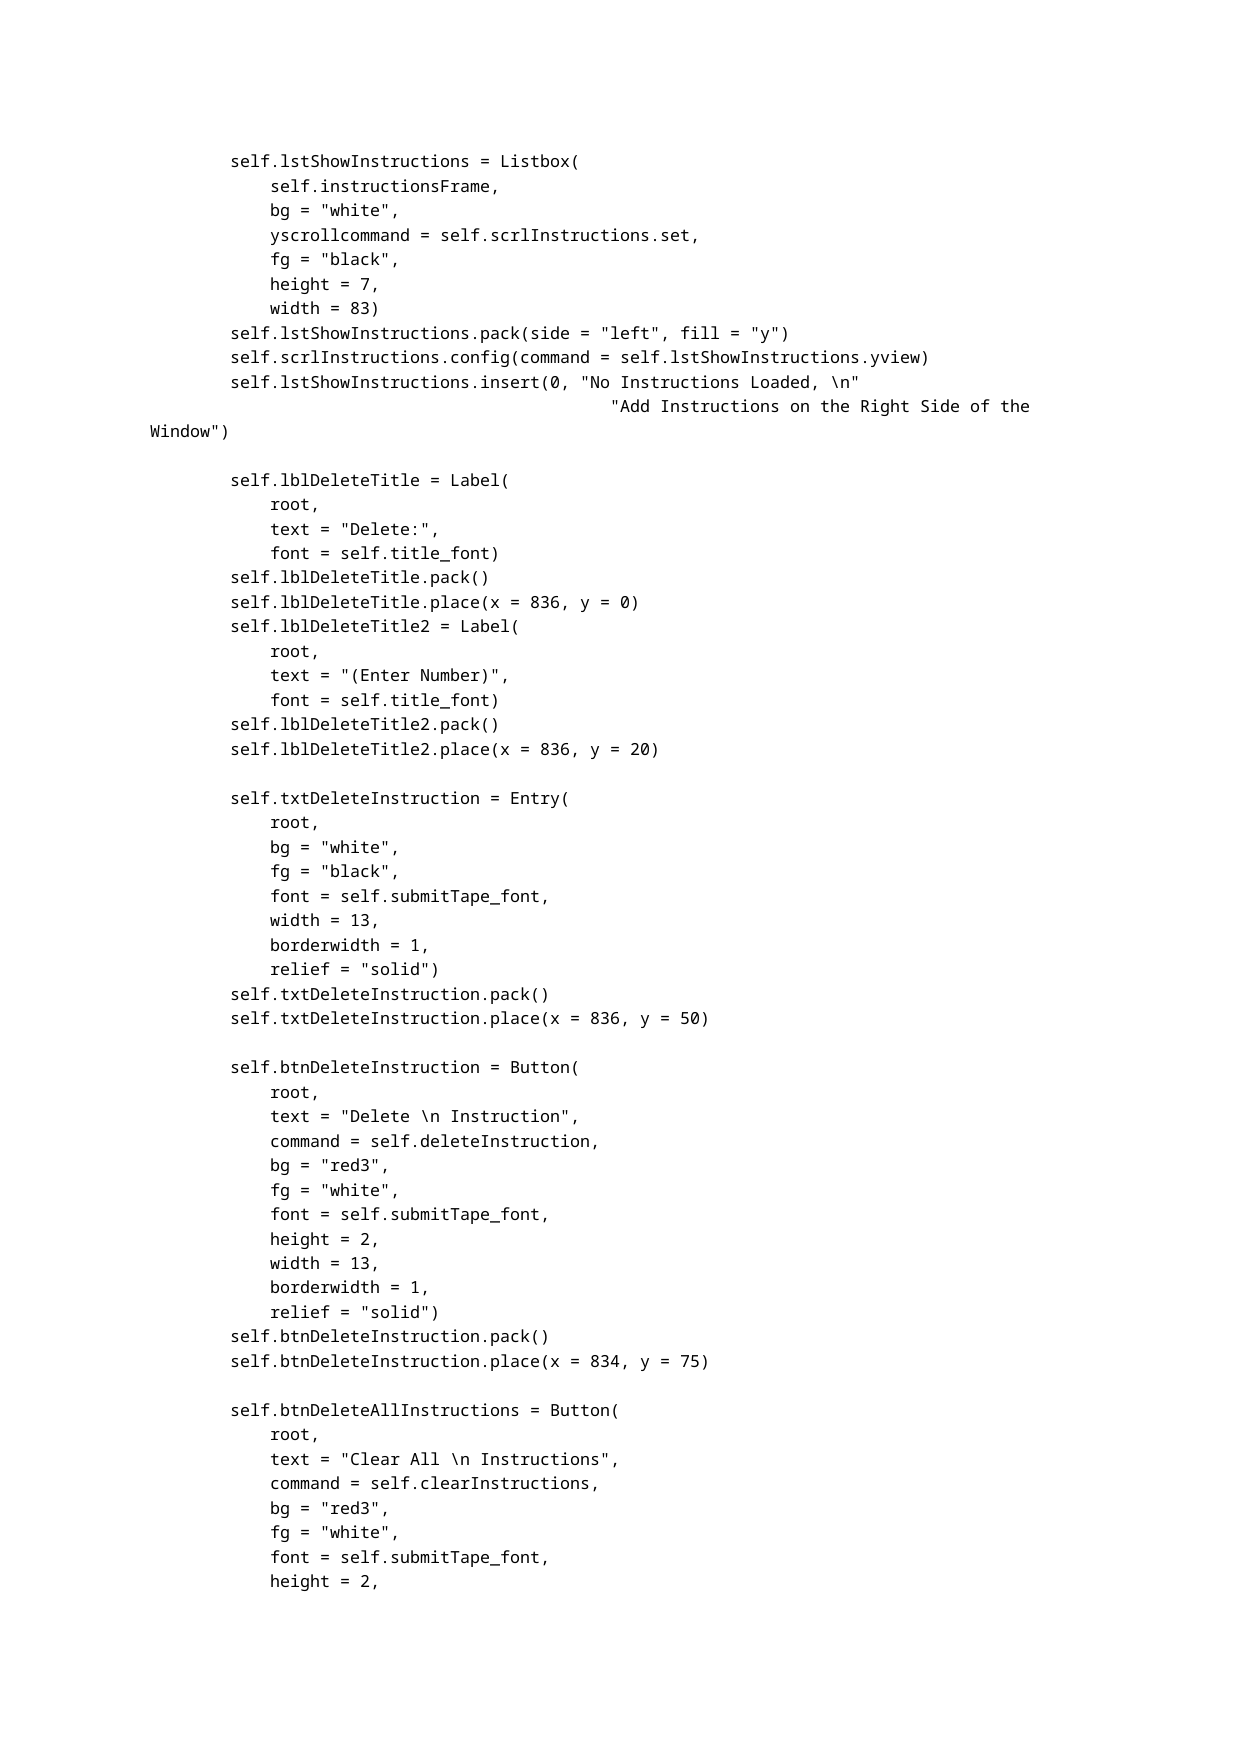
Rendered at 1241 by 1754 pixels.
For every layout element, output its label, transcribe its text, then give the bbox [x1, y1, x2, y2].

text bg = "white", [150, 199, 1090, 222]
text self.btnDeleteAllInstructions = Button( [150, 1398, 1090, 1421]
text root, [150, 639, 1090, 662]
text font = self.title_font) [150, 542, 1090, 564]
text font = self.submitTape_font, [150, 884, 1090, 907]
text fg = "black", [150, 248, 1090, 271]
text text = "(Enter Number)", [150, 664, 1090, 687]
text self.lblDeleteTitle.pack() [150, 566, 1090, 589]
text self.lblDeleteTitle.place(x = 836, y = 0) [150, 591, 1090, 613]
text fg = "white", [150, 1521, 1090, 1543]
text self.lstShowInstructions = Listbox( [150, 150, 1090, 173]
text self.instructionsFrame, [150, 174, 1090, 197]
text text = "Delete:", [150, 517, 1090, 540]
text width = 13, [150, 909, 1090, 932]
text root, [150, 1423, 1090, 1446]
text self.txtDeleteInstruction = Entry( [150, 786, 1090, 809]
text self.lblDeleteTitle2.place(x = 836, y = 20) [150, 737, 1090, 760]
text fg = "black", [150, 860, 1090, 883]
text height = 2, [150, 1570, 1090, 1592]
text height = 2, [150, 1227, 1090, 1250]
text self.txtDeleteInstruction.pack() [150, 982, 1090, 1005]
text font = self.title_font) [150, 688, 1090, 711]
text borderwidth = 1, [150, 1276, 1090, 1299]
text bg = "red3", [150, 1154, 1090, 1176]
text bg = "white", [150, 835, 1090, 858]
text root, [150, 811, 1090, 834]
text root, [150, 1080, 1090, 1103]
text text = "Clear All \n Instructions", [150, 1447, 1090, 1470]
text text = "Delete \n Instruction", [150, 1105, 1090, 1127]
text self.lblDeleteTitle2 = Label( [150, 615, 1090, 638]
text bg = "red3", [150, 1496, 1090, 1519]
text self.scrlInstructions.config(command = self.lstShowInstructions.yview) [150, 346, 1090, 368]
text self.lstShowInstructions.insert(0, "No Instructions Loaded, \n" [150, 370, 1090, 393]
text self.btnDeleteInstruction.place(x = 834, y = 75) [150, 1349, 1090, 1372]
text command = self.clearInstructions, [150, 1472, 1090, 1494]
text self.btnDeleteInstruction = Button( [150, 1056, 1090, 1078]
text font = self.submitTape_font, [150, 1545, 1090, 1568]
text relief = "solid") [150, 1301, 1090, 1323]
text self.lstShowInstructions.pack(side = "left", fill = "y") [150, 321, 1090, 344]
text borderwidth = 1, [150, 933, 1090, 956]
text self.lblDeleteTitle2.pack() [150, 713, 1090, 736]
text width = 13, [150, 1252, 1090, 1274]
text font = self.submitTape_font, [150, 1203, 1090, 1225]
text width = 83) [150, 297, 1090, 319]
text self.txtDeleteInstruction.place(x = 836, y = 50) [150, 1007, 1090, 1029]
text height = 7, [150, 272, 1090, 295]
text "Add Instructions on the Right Side of the Window") [150, 395, 1090, 442]
text self.lblDeleteTitle = Label( [150, 468, 1090, 491]
text fg = "white", [150, 1178, 1090, 1201]
text command = self.deleteInstruction, [150, 1129, 1090, 1152]
text root, [150, 493, 1090, 515]
text yscrollcommand = self.scrlInstructions.set, [150, 223, 1090, 246]
text relief = "solid") [150, 958, 1090, 981]
text self.btnDeleteInstruction.pack() [150, 1325, 1090, 1348]
